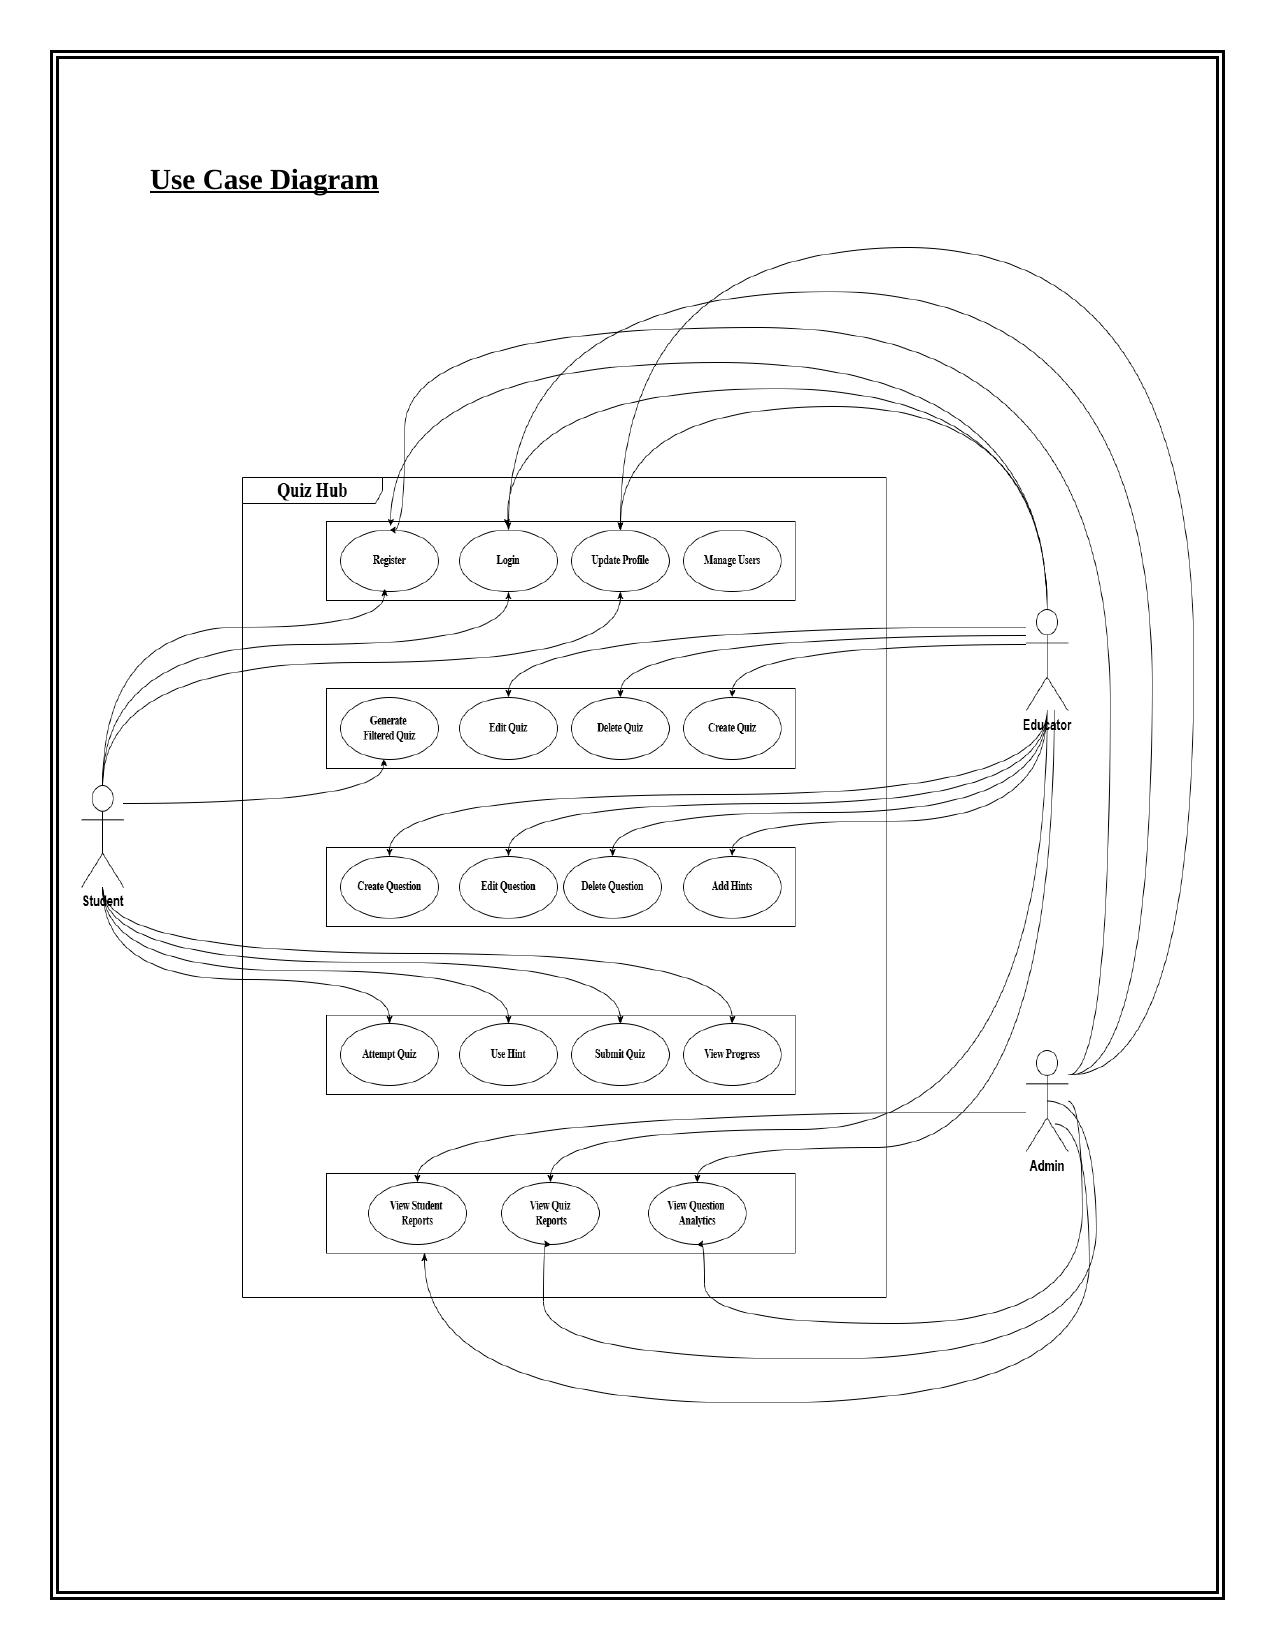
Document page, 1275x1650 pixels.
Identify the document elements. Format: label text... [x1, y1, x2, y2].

text Use Case Diagram [150, 163, 1125, 196]
picture [81, 247, 1194, 1403]
